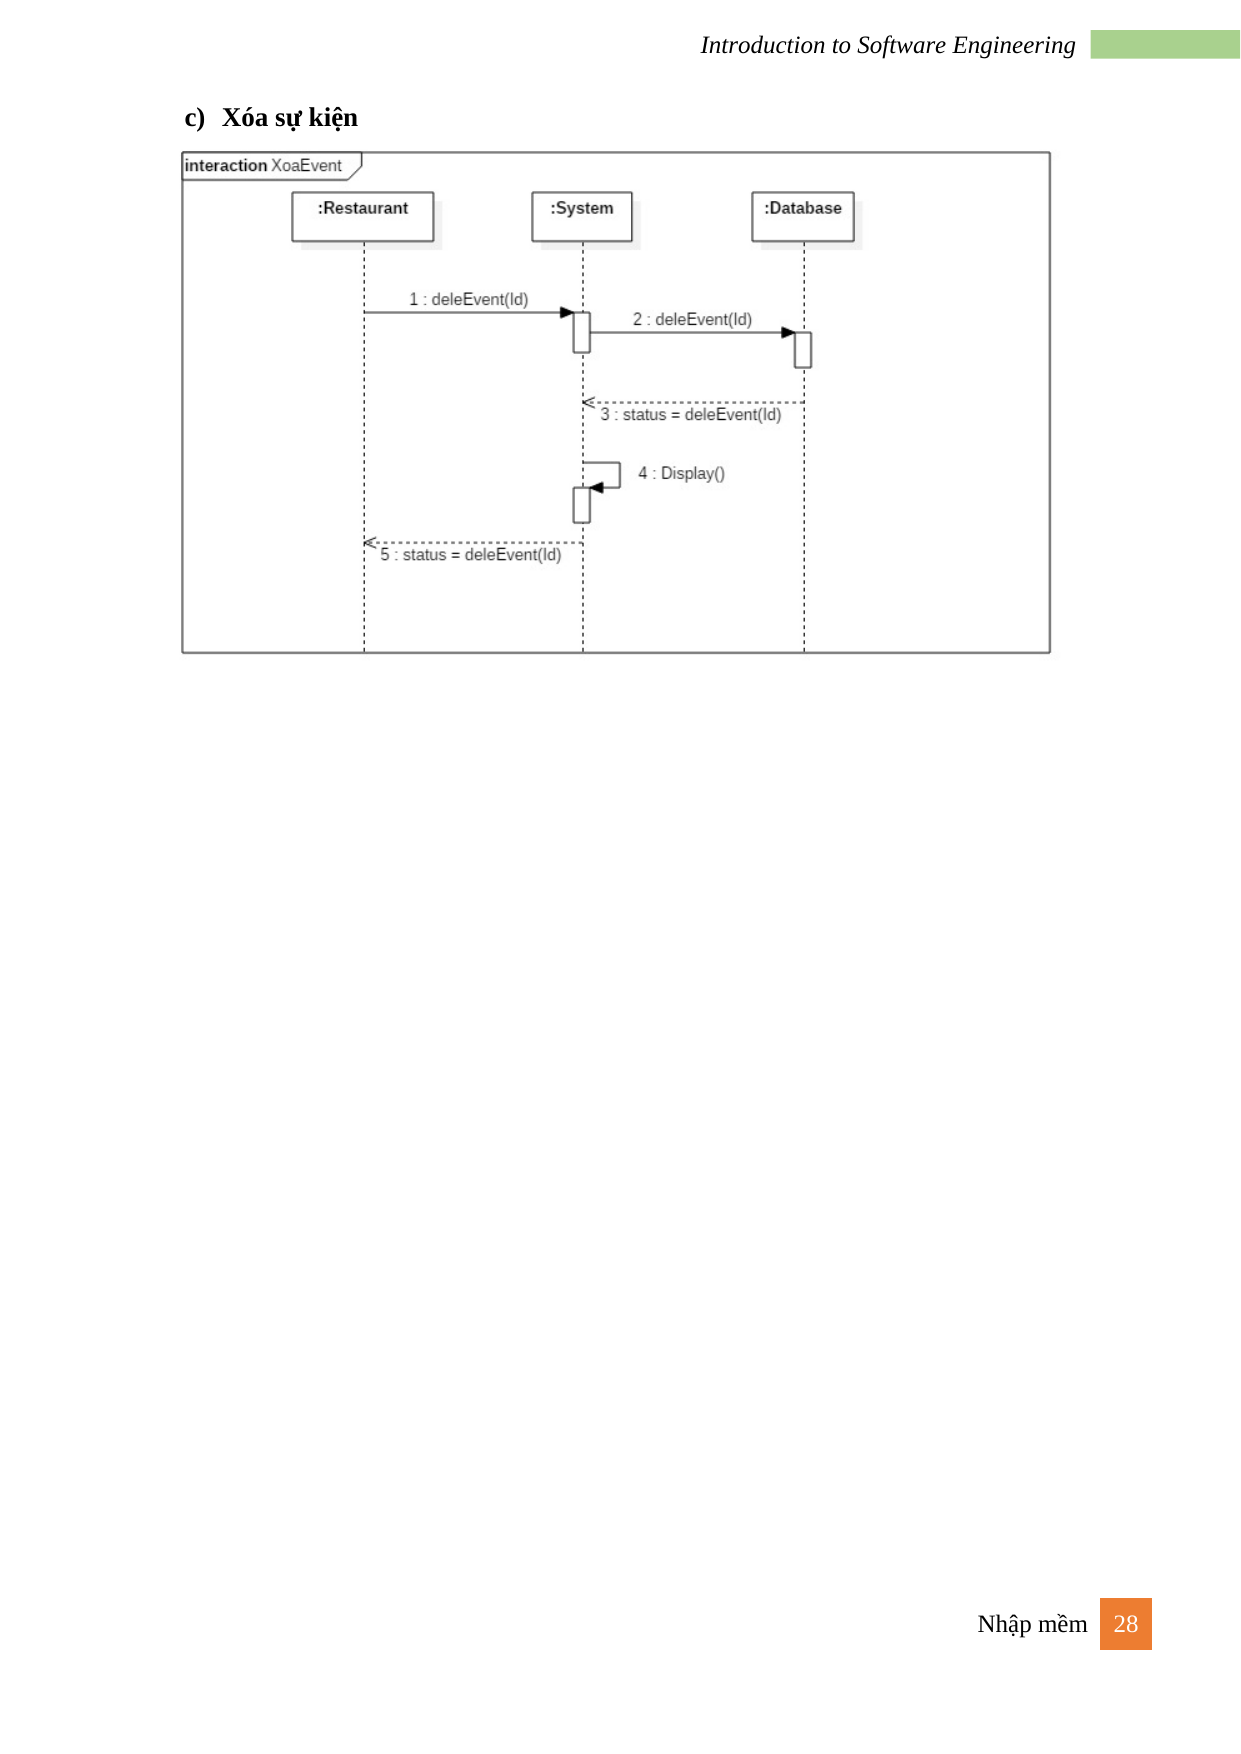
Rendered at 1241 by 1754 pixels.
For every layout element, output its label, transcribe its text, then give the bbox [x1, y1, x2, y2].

picture [170, 140, 1100, 703]
list Xóa sự kiện [184, 101, 1152, 132]
